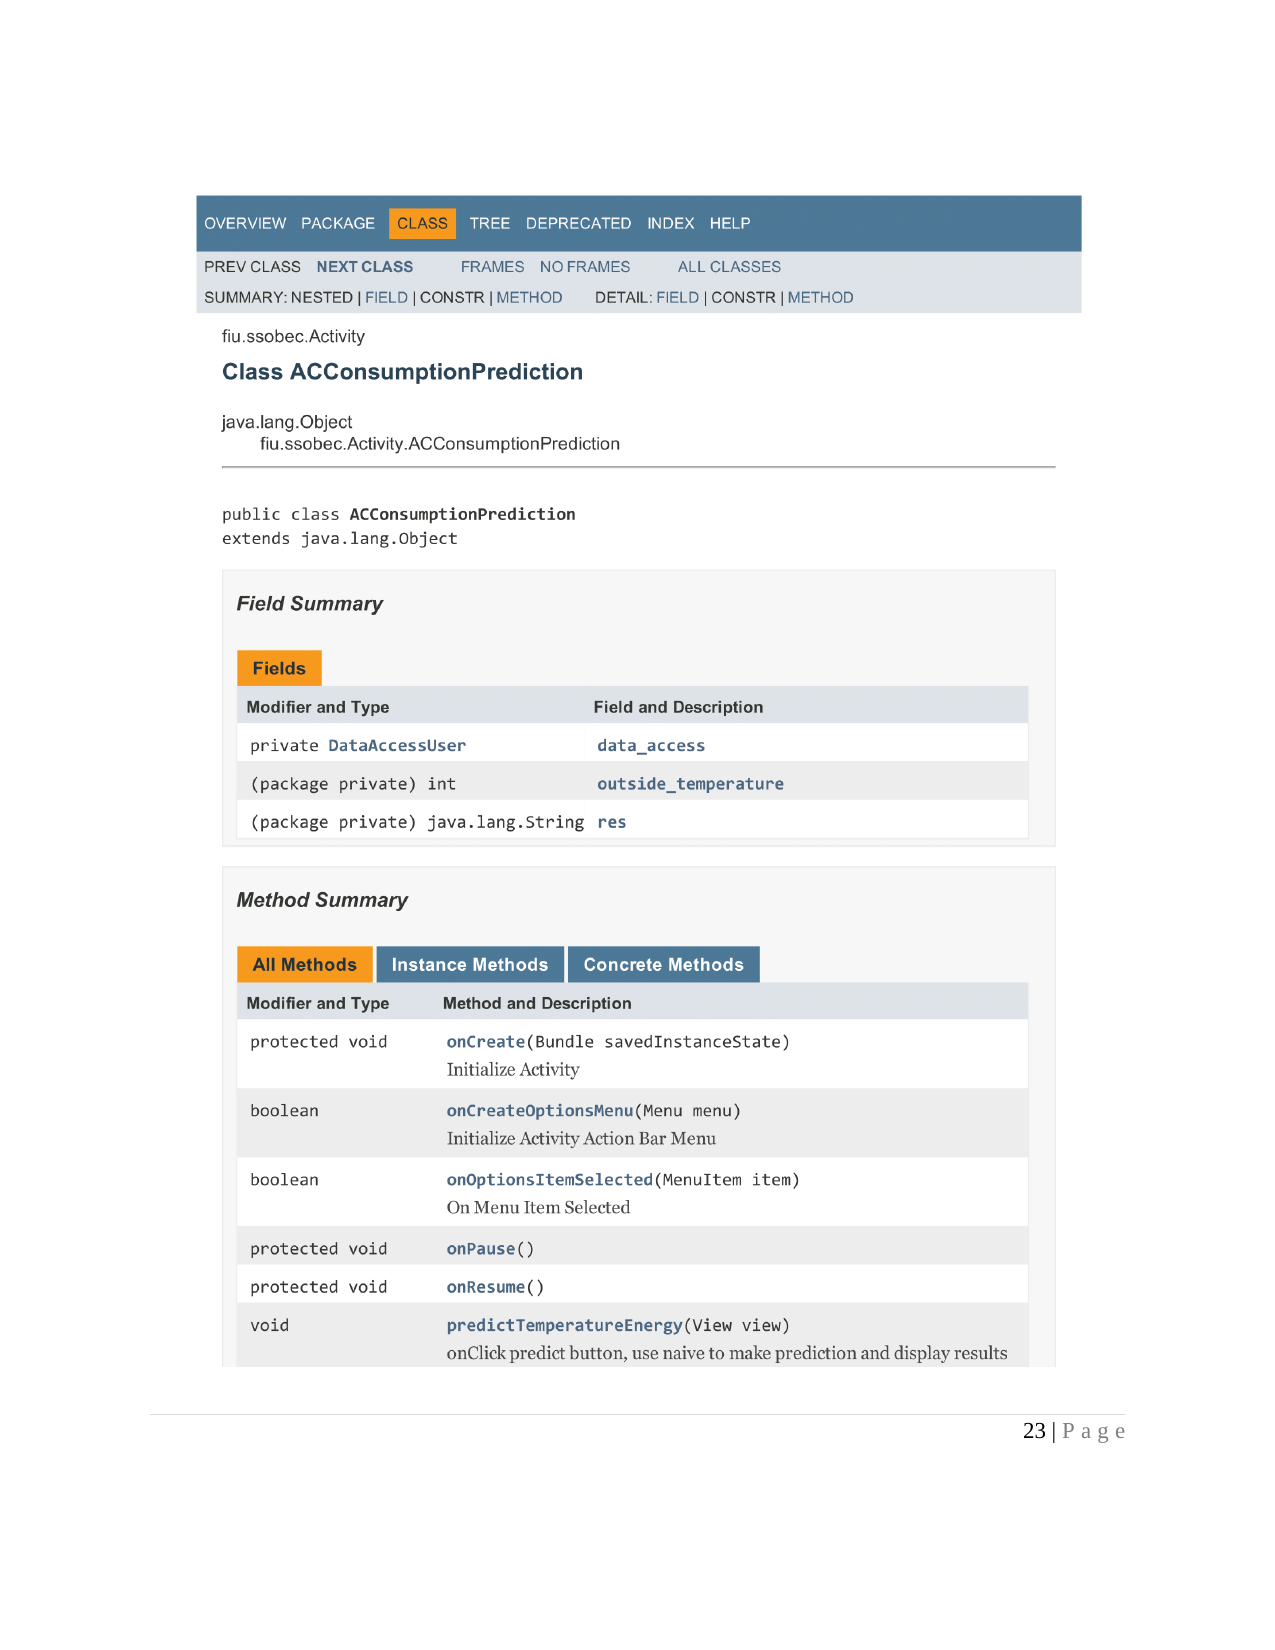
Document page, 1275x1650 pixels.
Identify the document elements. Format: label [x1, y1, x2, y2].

picture [150, 150, 1125, 1412]
